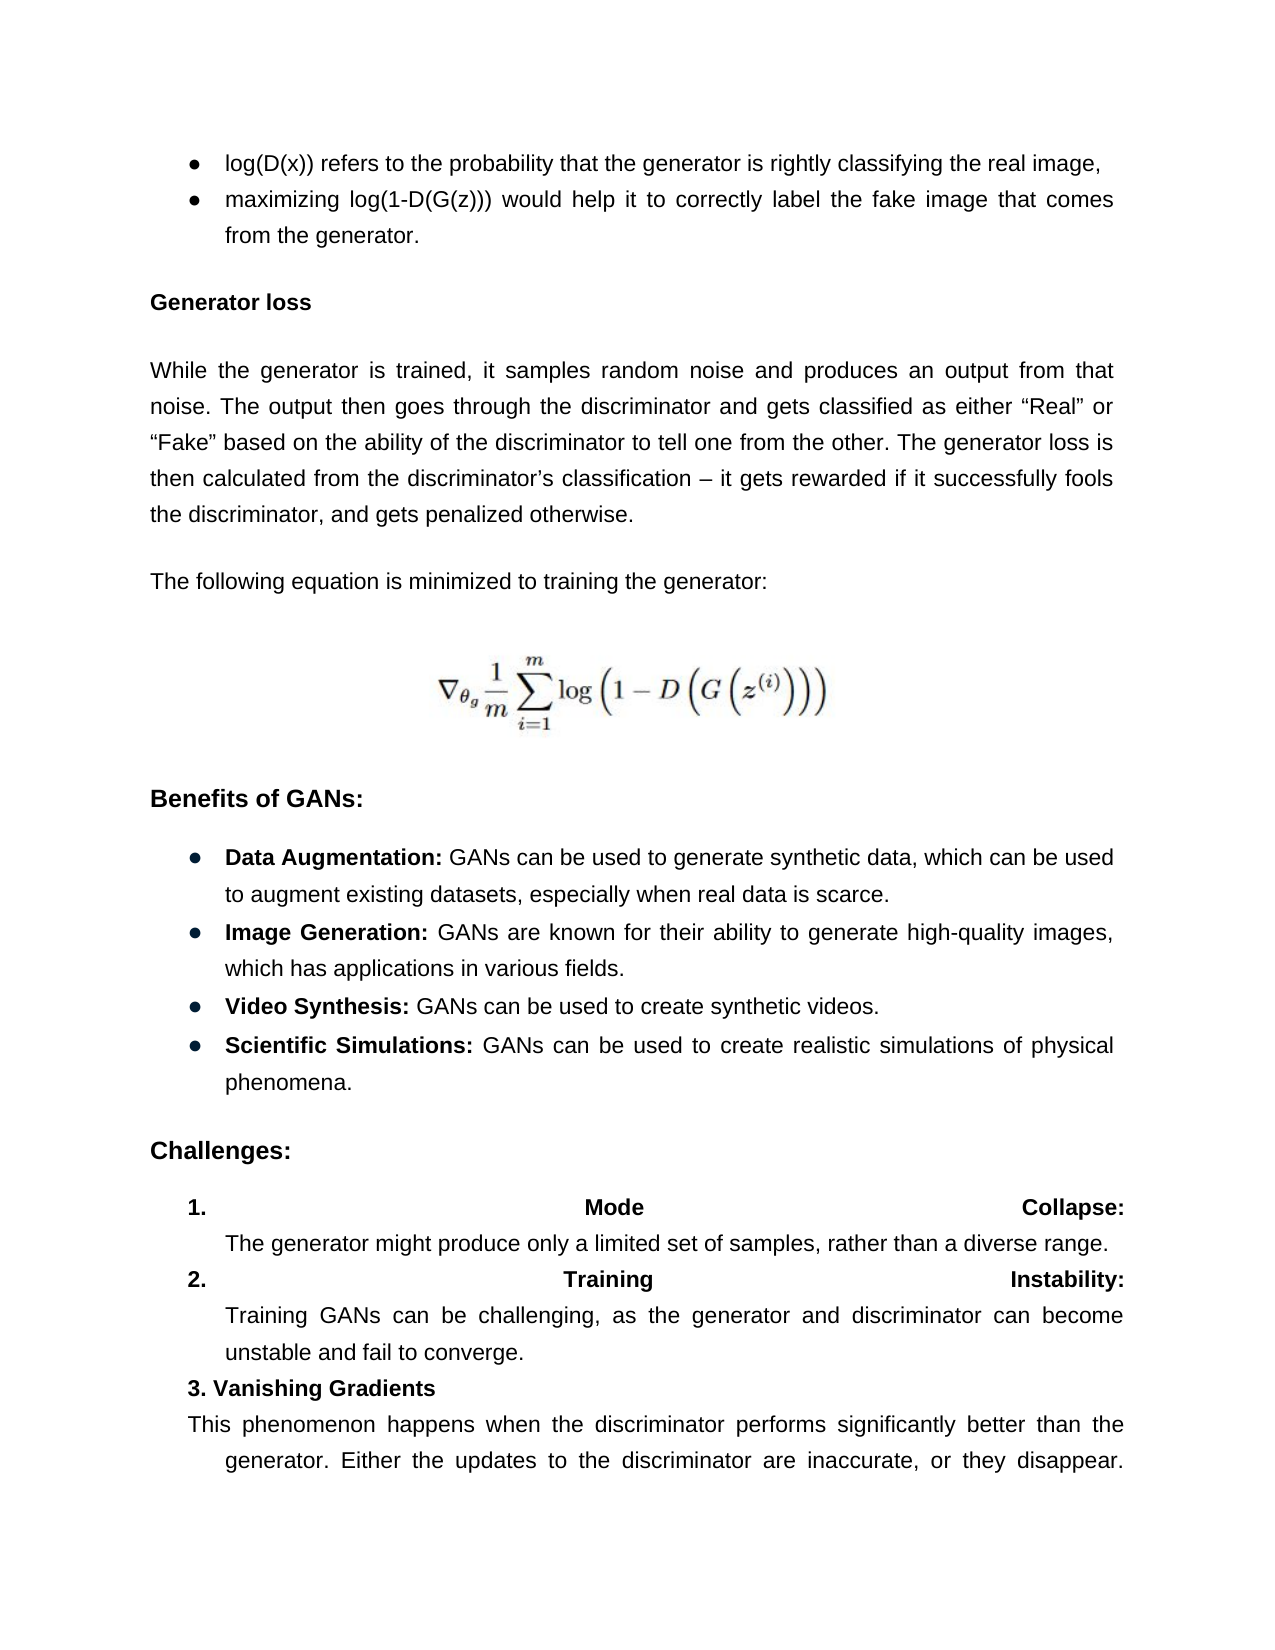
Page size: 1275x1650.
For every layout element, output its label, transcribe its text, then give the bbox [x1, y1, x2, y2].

list 1. Mode Collapse: The generator might produce only a limited set of samples, rather than a diverse range. [187, 1194, 1125, 1257]
list 3. Vanishing Gradients [187, 1374, 1125, 1401]
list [187, 1411, 1125, 1473]
title Benefits of GANs: [150, 784, 1125, 813]
list log(D(x)) refers to the probability that the generator is rightly classifying the real image, [187, 150, 1114, 176]
list Video Synthesis: GANs can be used to create synthetic videos. [187, 991, 1114, 1020]
text The following equation is minimized to training the generator: [150, 568, 1114, 594]
list Data Augmentation: GANs can be used to generate synthetic data, which can be used to augment existing datasets, especially when real data is scarce. [187, 842, 1114, 907]
text While the generator is trained, it samples random noise and produces an output from that noise. The output then goes through the discriminator and gets classified as either “Real” or “Fake” based on the ability of the discriminator to tell one from the other. The generator loss is then calculated from the discriminator’s classification – it gets rewarded if it successfully fools the discriminator, and gets penalized otherwise. [150, 357, 1114, 527]
list maximizing log(1-D(G(z))) would help it to correctly label the fake image that comes from the generator. [187, 186, 1114, 248]
text Generator loss [150, 289, 1114, 316]
title Challenges: [150, 1136, 1125, 1165]
list Scientific Simulations: GANs can be used to create realistic simulations of physical phenomena. [187, 1031, 1114, 1095]
list 2. Training Instability: Training GANs can be challenging, as the generator and discriminator can become unstable and fail to converge. [187, 1266, 1125, 1365]
picture [428, 635, 836, 744]
list Image Generation: GANs are known for their ability to generate high-quality images, which has applications in various fields. [187, 917, 1114, 981]
